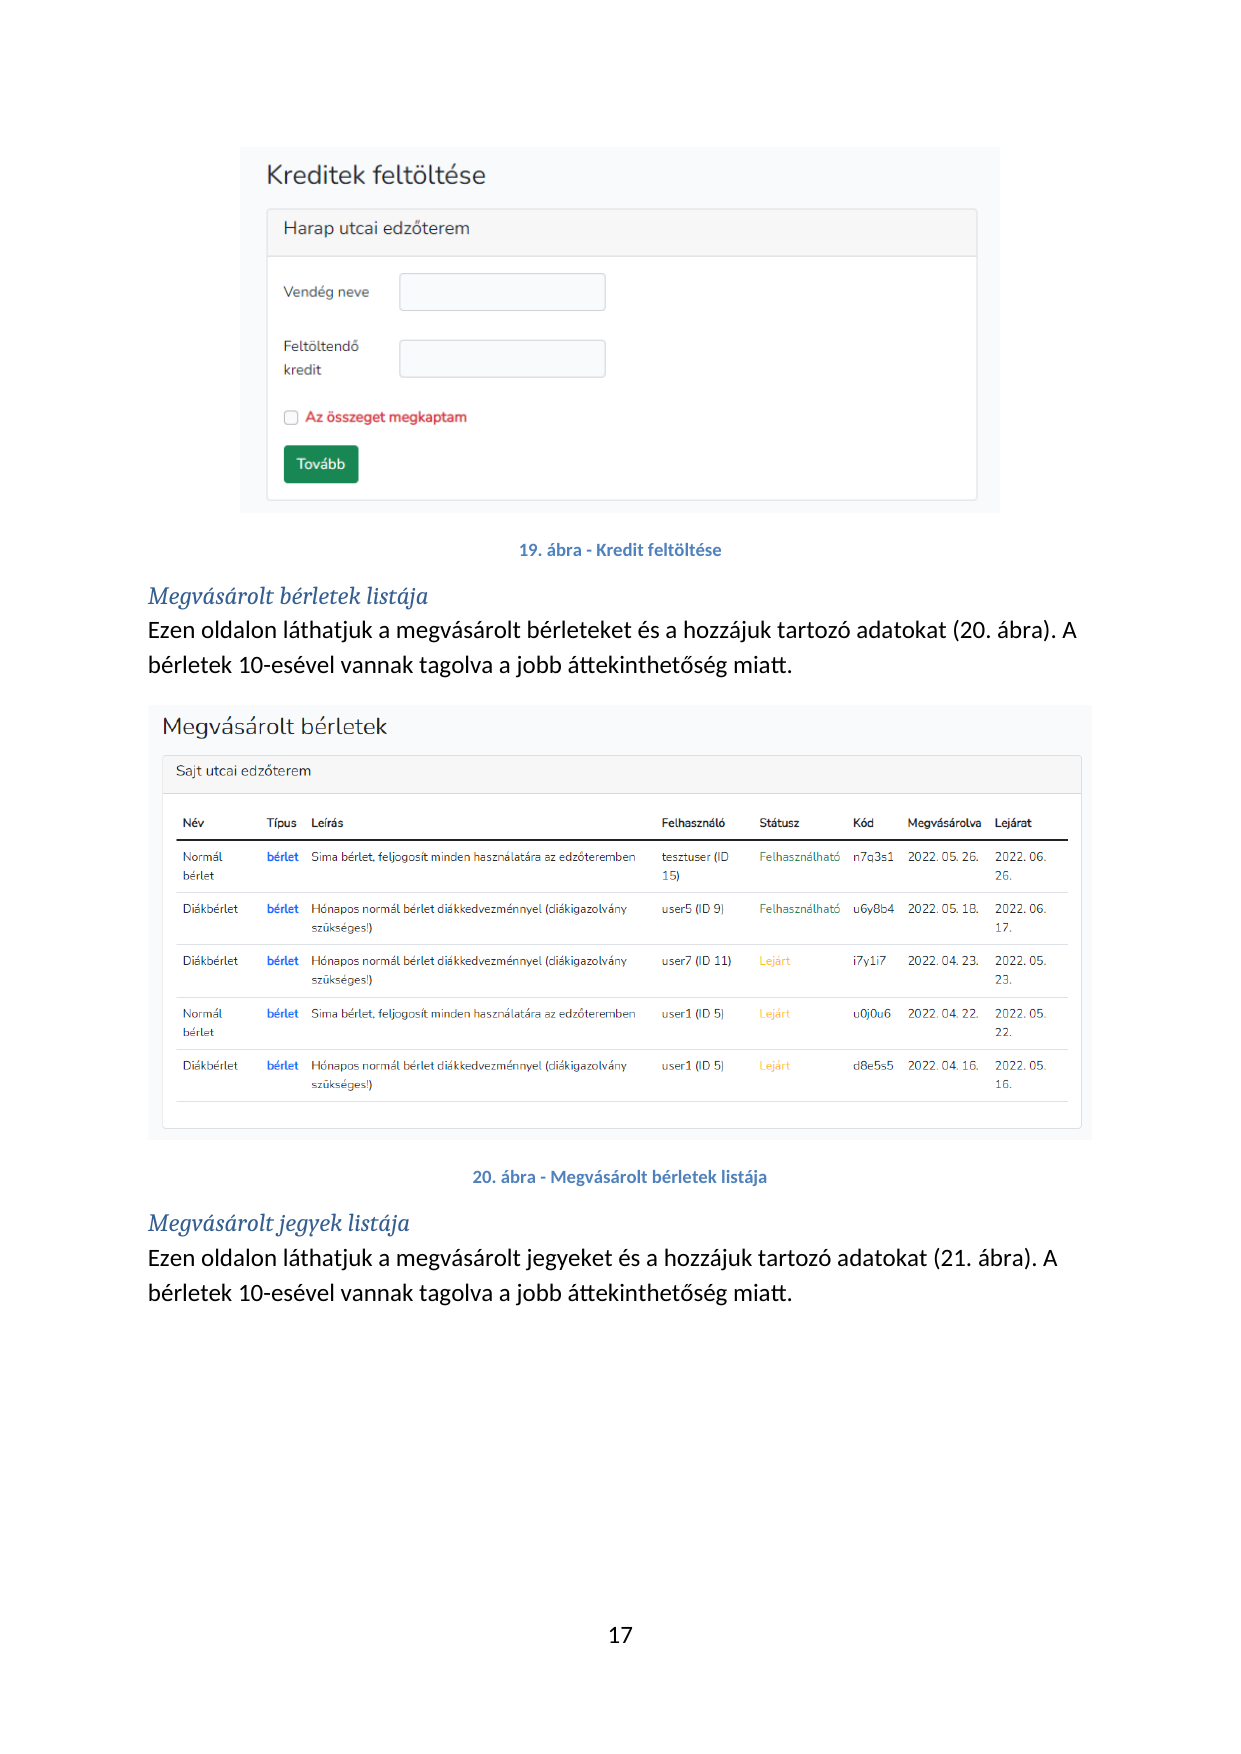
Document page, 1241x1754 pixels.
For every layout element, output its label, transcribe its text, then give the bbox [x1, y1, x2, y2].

picture [148, 705, 1092, 1140]
text Ezen oldalon láthatjuk a megvásárolt jegyeket és a hozzájuk tartozó adatokat (21. ábra). A bérletek 10-esével vannak tagolva a jobb áttekinthetőség miatt. [148, 1242, 1093, 1307]
text 20. ábra - Megvásárolt bérletek listája [148, 1165, 1093, 1188]
text 19. ábra - Kredit feltöltése [148, 538, 1093, 561]
subtitle Megvásárolt bérletek listája [148, 582, 1093, 610]
subtitle Megvásárolt jegyek listája [148, 1209, 1093, 1238]
picture [240, 147, 1000, 513]
text Ezen oldalon láthatjuk a megvásárolt bérleteket és a hozzájuk tartozó adatokat (20. ábra). A bérletek 10-esével vannak tagolva a jobb áttekinthetőség miatt. [148, 614, 1093, 680]
